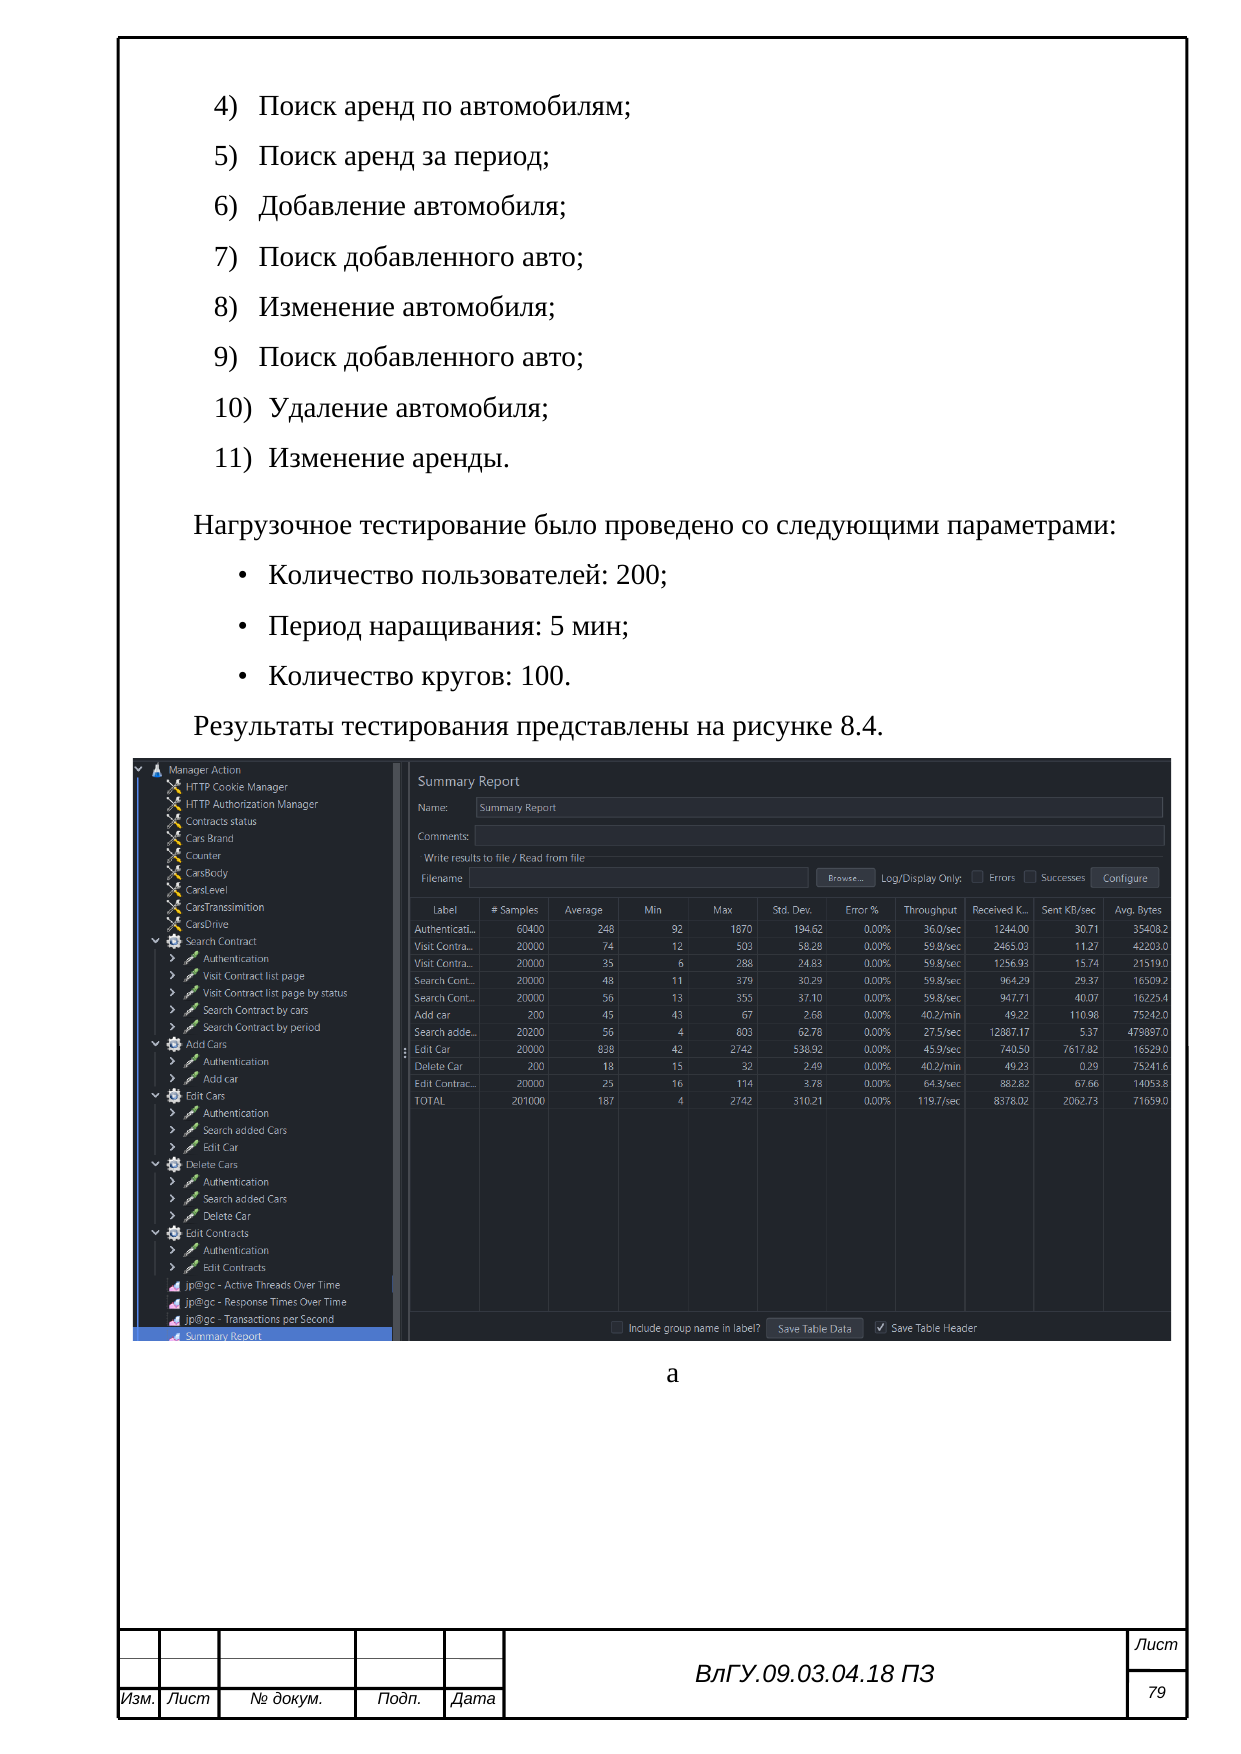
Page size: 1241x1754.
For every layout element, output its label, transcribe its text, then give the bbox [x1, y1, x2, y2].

list Изменение аренды. [213, 440, 1167, 473]
list Удаление автомобиля; [213, 390, 1167, 423]
list Изменение автомобиля; [213, 289, 1167, 323]
text • Период наращивания: 5 мин; [192, 608, 1152, 641]
text • Количество пользователей: 200; [192, 557, 1152, 591]
text • Количество кругов: 100. [192, 658, 1152, 691]
list Поиск добавленного авто; [213, 339, 1167, 373]
list Поиск аренд за период; [213, 138, 1167, 172]
list Поиск добавленного авто; [213, 239, 1167, 272]
text Результаты тестирования представлены на рисунке 8.4. [148, 708, 1152, 742]
text Нагрузочное тестирование было проведено со следующими параметрами: [148, 507, 1152, 541]
picture [132, 758, 1172, 1341]
text а [148, 1355, 1152, 1388]
list Добавление автомобиля; [213, 188, 1167, 222]
list Поиск аренд по автомобилям; [213, 88, 1167, 121]
